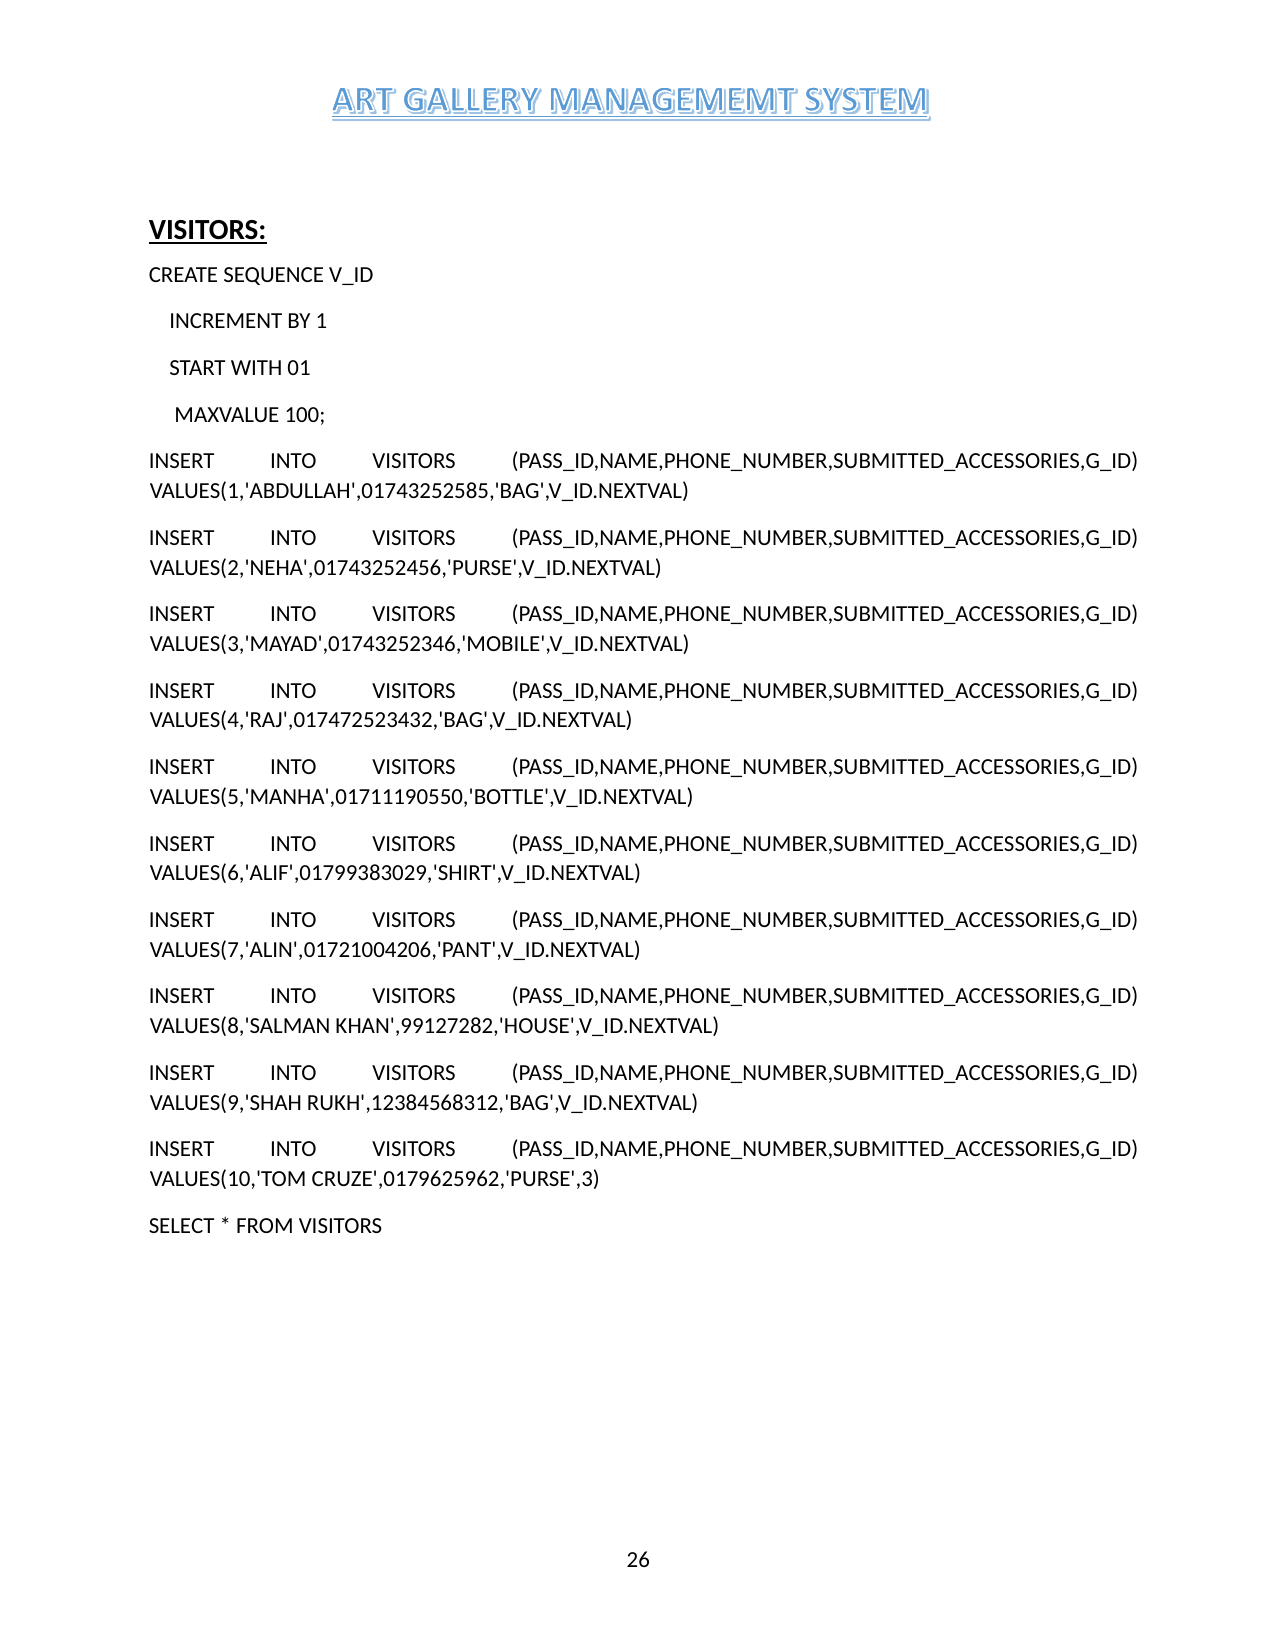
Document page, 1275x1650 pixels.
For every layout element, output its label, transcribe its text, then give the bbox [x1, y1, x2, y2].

picture [703, 86, 715, 99]
text VISITORS: [148, 211, 1232, 247]
text INSERT INTO VISITORS (PASS_ID,NAME,PHONE_NUMBER,SUBMITTED_ACCESSORIES,G_ID) VALUES(4,'RAJ',017472523432,'BAG',V_ID.NEXTVAL) [148, 676, 1139, 734]
picture [578, 86, 587, 109]
picture [754, 86, 766, 100]
text INSERT INTO VISITORS (PASS_ID,NAME,PHONE_NUMBER,SUBMITTED_ACCESSORIES,G_ID) VALUES(1,'ABDULLAH',01743252585,'BAG',V_ID.NEXTVAL) [148, 446, 1139, 504]
picture [612, 86, 620, 98]
picture [346, 86, 356, 109]
text INSERT INTO VISITORS (PASS_ID,NAME,PHONE_NUMBER,SUBMITTED_ACCESSORIES,G_ID) VALUES(7,'ALIN',01721004206,'PANT',V_ID.NEXTVAL) [148, 905, 1139, 963]
text INSERT INTO VISITORS (PASS_ID,NAME,PHONE_NUMBER,SUBMITTED_ACCESSORIES,G_ID) VALUES(10,'TOM CRUZE',0179625962,'PURSE',3) [148, 1134, 1139, 1192]
text INSERT INTO VISITORS (PASS_ID,NAME,PHONE_NUMBER,SUBMITTED_ACCESSORIES,G_ID) VALUES(5,'MANHA',01711190550,'BOTTLE',V_ID.NEXTVAL) [148, 752, 1139, 810]
text INCREMENT BY 1 [148, 307, 1139, 335]
text INSERT INTO VISITORS (PASS_ID,NAME,PHONE_NUMBER,SUBMITTED_ACCESSORIES,G_ID) VALUES(9,'SHAH RUKH',12384568312,'BAG',V_ID.NEXTVAL) [148, 1058, 1139, 1116]
picture [558, 86, 570, 99]
text INSERT INTO VISITORS (PASS_ID,NAME,PHONE_NUMBER,SUBMITTED_ACCESSORIES,G_ID) VALUES(2,'NEHA',01743252456,'PURSE',V_ID.NEXTVAL) [148, 523, 1139, 581]
text INSERT INTO VISITORS (PASS_ID,NAME,PHONE_NUMBER,SUBMITTED_ACCESSORIES,G_ID) VALUES(3,'MAYAD',01743252346,'MOBILE',V_ID.NEXTVAL) [148, 599, 1139, 657]
text INSERT INTO VISITORS (PASS_ID,NAME,PHONE_NUMBER,SUBMITTED_ACCESSORIES,G_ID) VALUES(6,'ALIF',01799383029,'SHIRT',V_ID.NEXTVAL) [148, 829, 1139, 887]
text CREATE SEQUENCE V_ID [148, 260, 1139, 288]
picture [595, 86, 605, 109]
picture [828, 86, 835, 93]
picture [331, 86, 338, 106]
picture [526, 86, 533, 94]
text INSERT INTO VISITORS (PASS_ID,NAME,PHONE_NUMBER,SUBMITTED_ACCESSORIES,G_ID) VALUES(8,'SALMAN KHAN',99127282,'HOUSE',V_ID.NEXTVAL) [148, 982, 1139, 1039]
picture [457, 86, 466, 107]
text MAXVALUE 100; [148, 400, 1139, 428]
text SELECT * FROM VISITORS [148, 1211, 1139, 1239]
picture [330, 61, 985, 149]
text START WITH 01 [148, 353, 1139, 381]
picture [410, 86, 433, 108]
